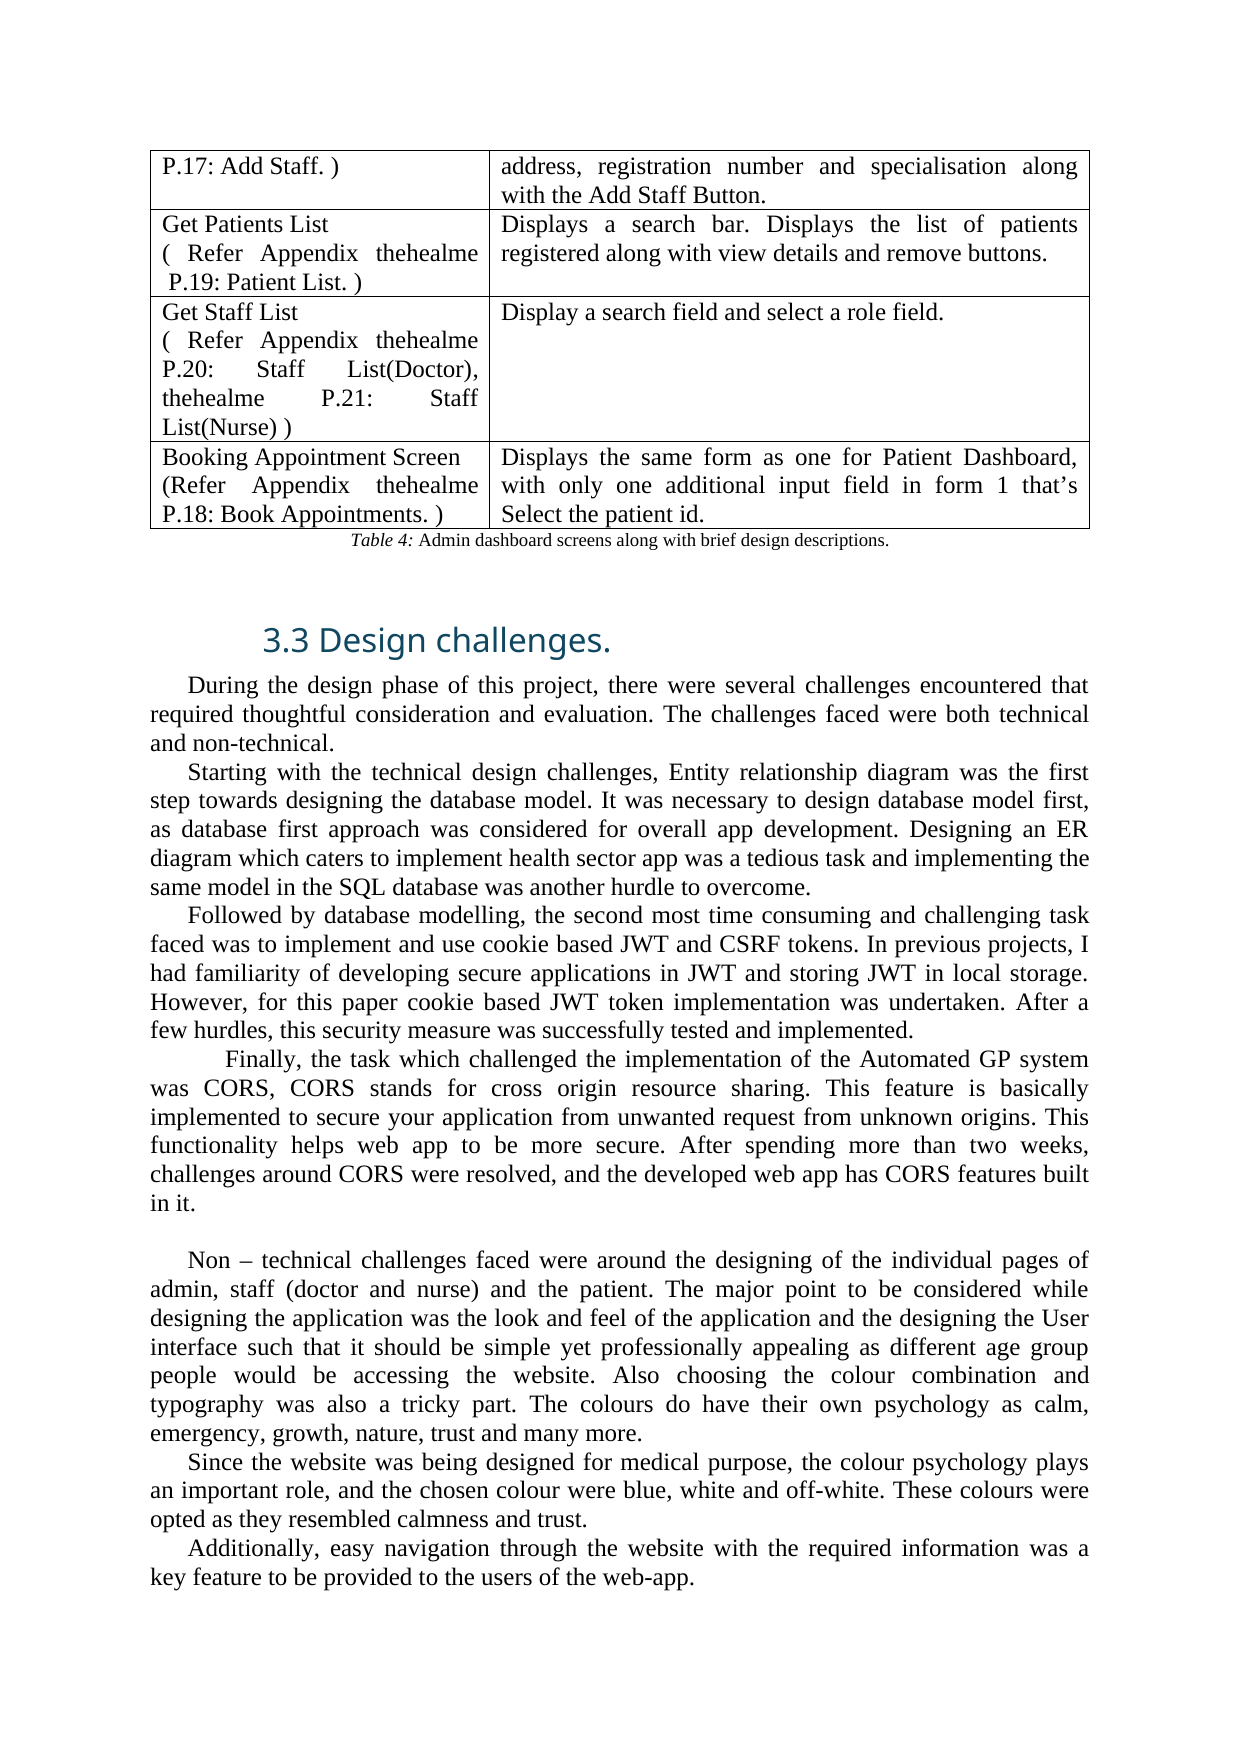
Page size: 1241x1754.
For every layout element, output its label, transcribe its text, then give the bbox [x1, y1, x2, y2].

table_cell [151, 151, 489, 208]
table_cell Get Staff List ( Refer Appendix thehealme P.20: Staff List(Doctor), thehealme P.21: Staff List(Nurse) ) [151, 297, 489, 441]
text Starting with the technical design challenges, Entity relationship diagram was the first step towards designing the database model. It was necessary to design database model first, as database first approach was considered for overall app development. Designing an ER diagram which caters to implement health sector app was a tedious task and implementing the same model in the SQL database was another hurdle to overcome. [150, 757, 1090, 901]
text Table 4: Admin dashboard screens along with brief design descriptions. [150, 529, 1090, 551]
text Additionally, easy navigation through the website with the required information was a key feature to be provided to the users of the web-app. [150, 1533, 1090, 1591]
text Followed by database modelling, the second most time consuming and challenging task faced was to implement and use cookie based JWT and CSRF tokens. In previous projects, I had familiarity of developing secure applications in JWT and storing JWT in local storage. However, for this paper cookie based JWT token implementation was undertaken. After a few hurdles, this security measure was successfully tested and implemented. Finally, the task which challenged the implementation of the Automated GP system was CORS, CORS stands for cross origin resource sharing. This feature is basically implemented to secure your application from unwanted request from unknown origins. This functionality helps web app to be more secure. After spending more than two weeks, challenges around CORS were resolved, and the developed web app has CORS features built in it. [150, 901, 1090, 1217]
table_cell Display a search field and select a role field. [490, 297, 1089, 441]
table_cell Get Patients List ( Refer Appendix thehealme P.19: Patient List. ) [151, 210, 489, 296]
text Since the website was being designed for medical purpose, the colour psychology plays an important role, and the chosen colour were blue, white and off-white. These colours were opted as they resembled calmness and trust. [150, 1447, 1090, 1533]
text Non – technical challenges faced were around the designing of the individual pages of admin, staff (doctor and nurse) and the patient. The major point to be considered while designing the application was the look and feel of the application and the designing the User interface such that it should be simple yet professionally appealing as different age group people would be accessing the website. Also choosing the colour combination and typography was also a tricky part. The colours do have their own psychology as calm, emergency, growth, nature, trust and many more. [150, 1246, 1090, 1447]
table_cell Displays the same form as one for Patient Dashboard, with only one additional input field in form 1 that’s Select the patient id. [490, 442, 1089, 528]
table_cell Booking Appointment Screen (Refer Appendix thehealme P.18: Book Appointments. ) [151, 442, 489, 528]
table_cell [490, 151, 1089, 208]
text During the design phase of this project, there were several challenges encountered that required thoughtful consideration and evaluation. The challenges faced were both technical and non-technical. [150, 671, 1090, 757]
table_cell Displays a search bar. Displays the list of patients registered along with view details and remove buttons. [490, 210, 1089, 296]
subtitle 3.3 Design challenges. [262, 617, 1090, 662]
